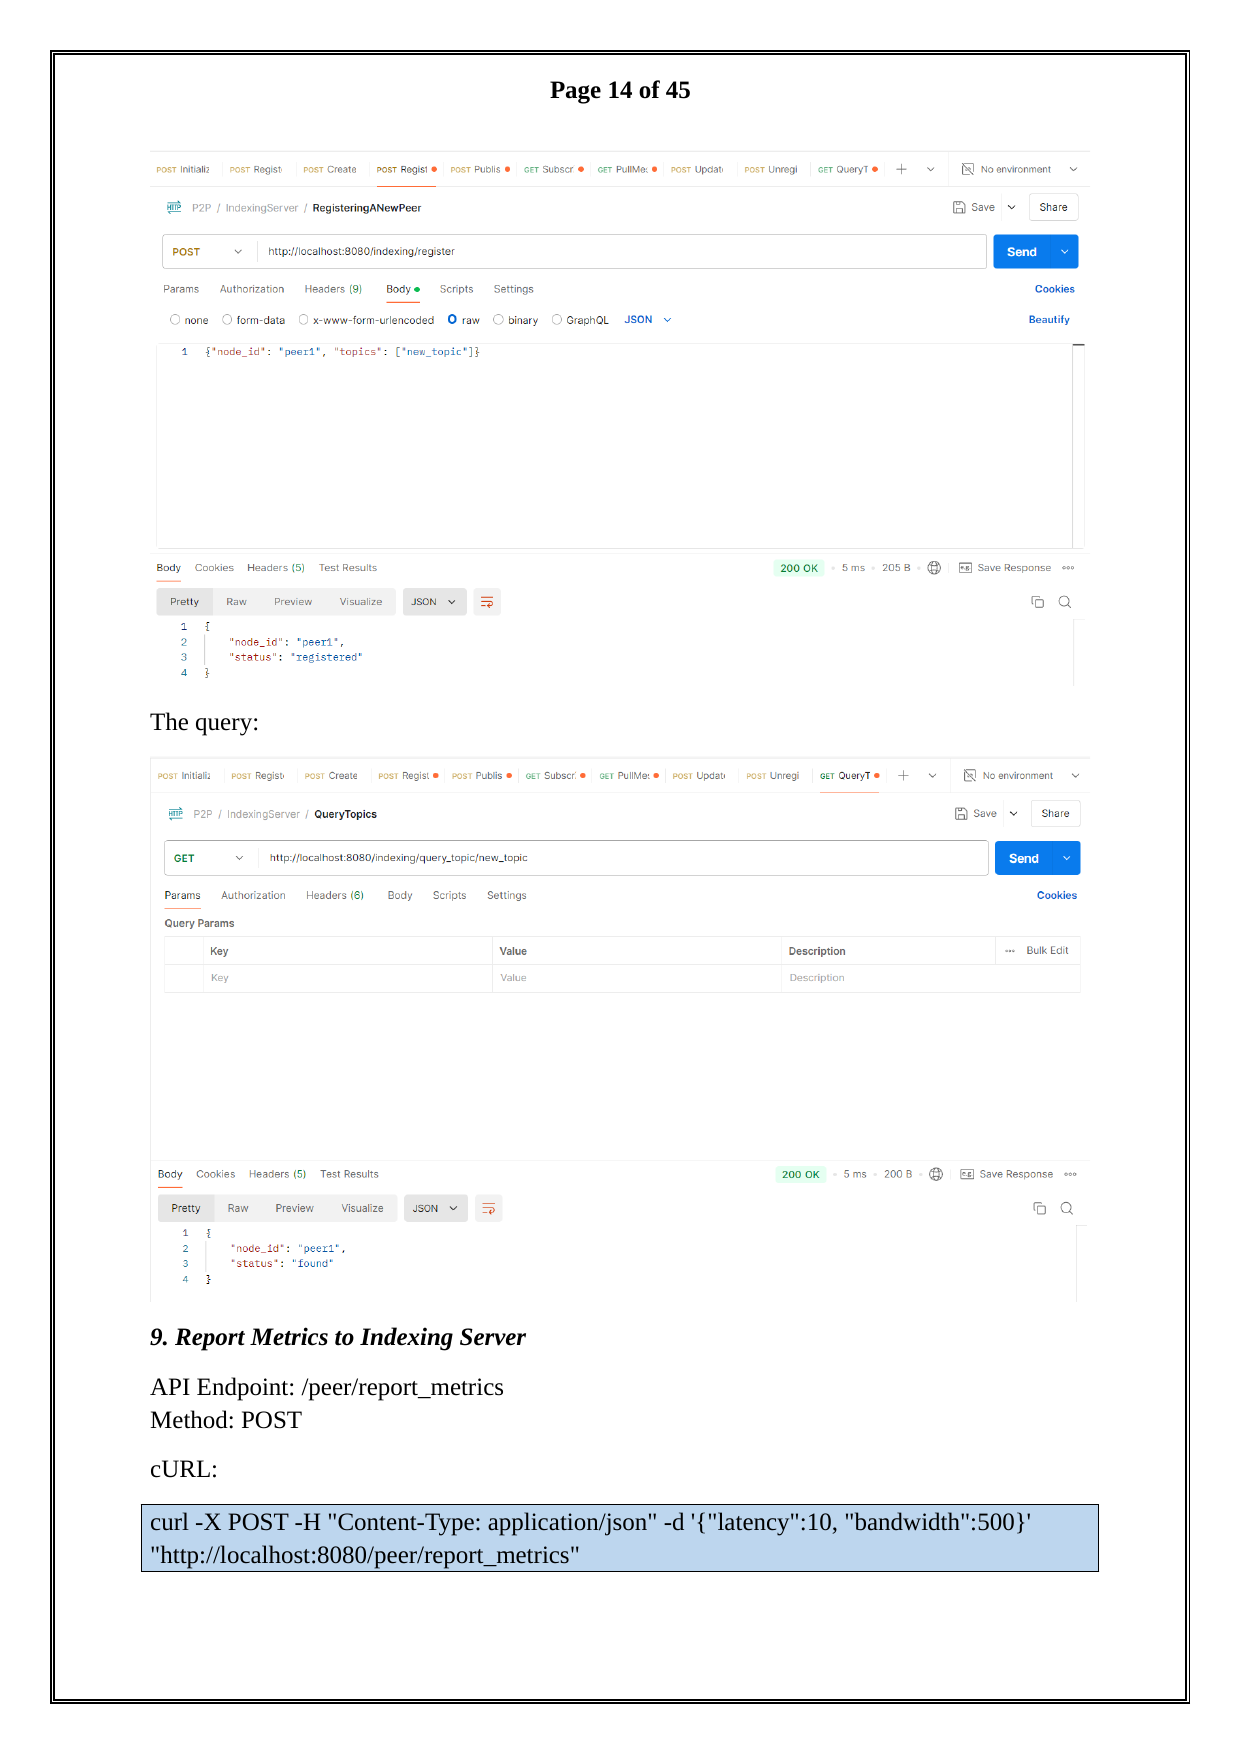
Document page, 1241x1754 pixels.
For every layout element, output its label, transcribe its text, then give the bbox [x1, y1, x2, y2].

text API Endpoint: /peer/report_metrics Method: POST [150, 1372, 1090, 1433]
text curl -X POST -H "Content-Type: application/json" -d '{"latency":10, "bandwidth":500}' "http://localhost:8080/peer/report_metrics" [142, 1505, 1098, 1571]
picture [150, 756, 1091, 1302]
picture [150, 150, 1091, 686]
text 9. Report Metrics to Indexing Server [150, 1322, 1090, 1351]
text cURL: [150, 1454, 1090, 1483]
text The query: [150, 707, 1090, 735]
